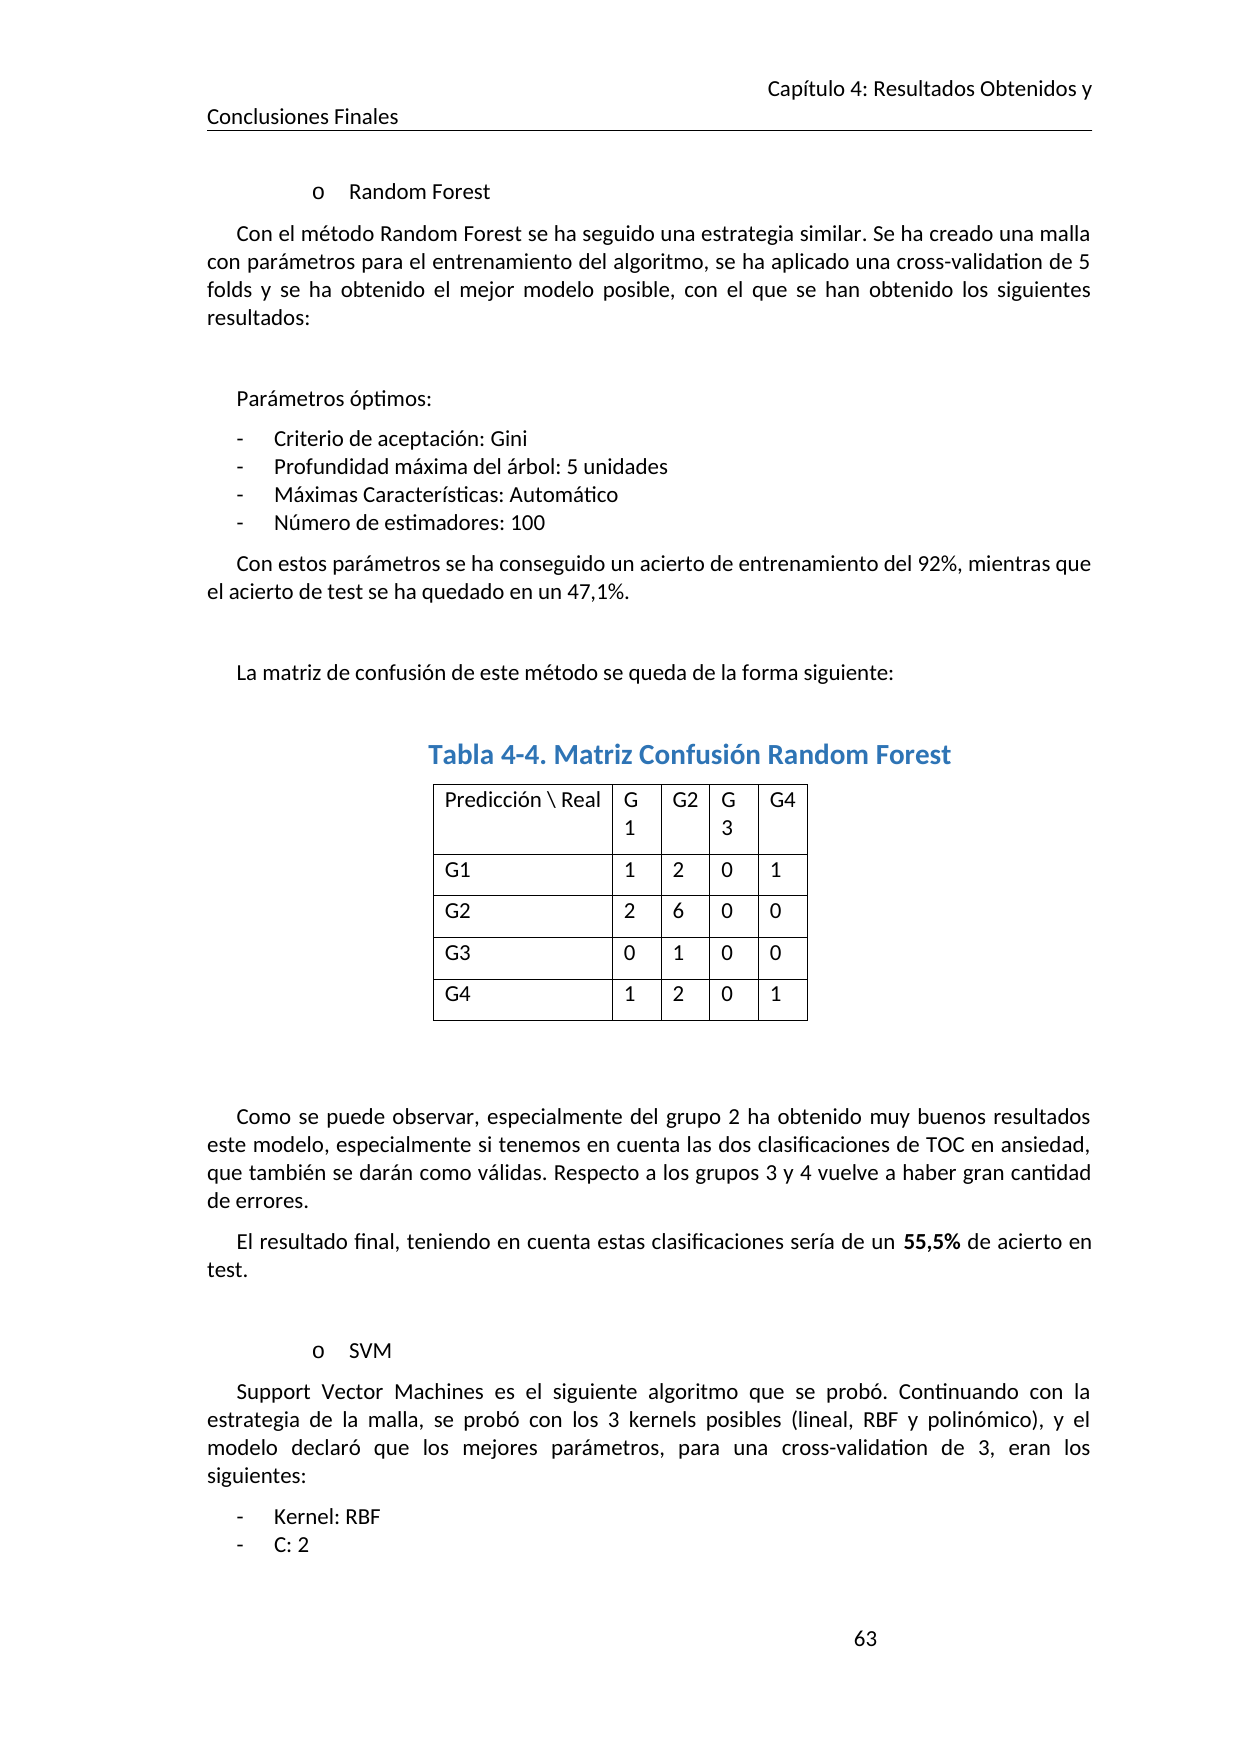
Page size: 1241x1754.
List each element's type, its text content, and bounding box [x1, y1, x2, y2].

table_cell 0 [710, 855, 758, 895]
table_cell 2 [613, 896, 661, 937]
list SVM [311, 1336, 1092, 1365]
text La matriz de confusión de este método se queda de la forma siguiente: [207, 658, 1092, 686]
table_cell 0 [710, 980, 758, 1020]
table_cell 2 [662, 980, 709, 1020]
table_cell 0 [710, 896, 758, 937]
table_cell 0 [759, 896, 807, 937]
table_header G4 [759, 785, 807, 854]
table_header G3 [710, 785, 758, 854]
text Support Vector Machines es el siguiente algoritmo que se probó. Continuando con la estrategia de la malla, se probó con los 3 kernels posibles (lineal, RBF y polinómico), y el modelo declaró que los mejores parámetros, para una cross-validation de 3, eran los siguientes: [207, 1377, 1092, 1489]
text Como se puede observar, especialmente del grupo 2 ha obtenido muy buenos resultados este modelo, especialmente si tenemos en cuenta las dos clasificaciones de TOC en ansiedad, que también se darán como válidas. Respecto a los grupos 3 y 4 vuelve a haber gran cantidad de errores. [207, 1102, 1092, 1214]
list C: 2 [236, 1530, 1092, 1558]
table_cell 2 [662, 855, 709, 895]
list Número de estimadores: 100 [236, 508, 1092, 537]
text Con el método Random Forest se ha seguido una estrategia similar. Se ha creado una malla con parámetros para el entrenamiento del algoritmo, se ha aplicado una cross-validation de 5 folds y se ha obtenido el mejor modelo posible, con el que se han obtenido los siguientes resultados: [207, 219, 1092, 331]
table_header Predicción \ Real [434, 785, 612, 854]
table_cell 1 [613, 855, 661, 895]
list Máximas Características: Automático [236, 481, 1092, 508]
table_cell 0 [613, 938, 661, 978]
list Kernel: RBF [236, 1502, 1092, 1530]
table_header G1 [613, 785, 661, 854]
table_cell 1 [759, 855, 807, 895]
list Profundidad máxima del árbol: 5 unidades [236, 452, 1092, 481]
table_cell 0 [759, 938, 807, 978]
table_cell 1 [759, 980, 807, 1020]
list Random Forest [311, 177, 1092, 206]
table_cell 6 [662, 896, 709, 937]
table_cell G3 [434, 938, 612, 978]
table_header G2 [662, 785, 709, 854]
table_cell G1 [434, 855, 612, 895]
list Criterio de aceptación: Gini [236, 424, 1092, 452]
table_cell 1 [613, 980, 661, 1020]
text Parámetros óptimos: [207, 384, 1092, 412]
text Con estos parámetros se ha conseguido un acierto de entrenamiento del 92%, mientras que el acierto de test se ha quedado en un 47,1%. [207, 549, 1092, 605]
text El resultado final, teniendo en cuenta estas clasificaciones sería de un 55,5% de acierto en test. [207, 1227, 1092, 1283]
table_cell G4 [434, 980, 612, 1020]
table_cell G2 [434, 896, 612, 937]
table_cell 0 [710, 938, 758, 978]
table_cell 1 [662, 938, 709, 978]
